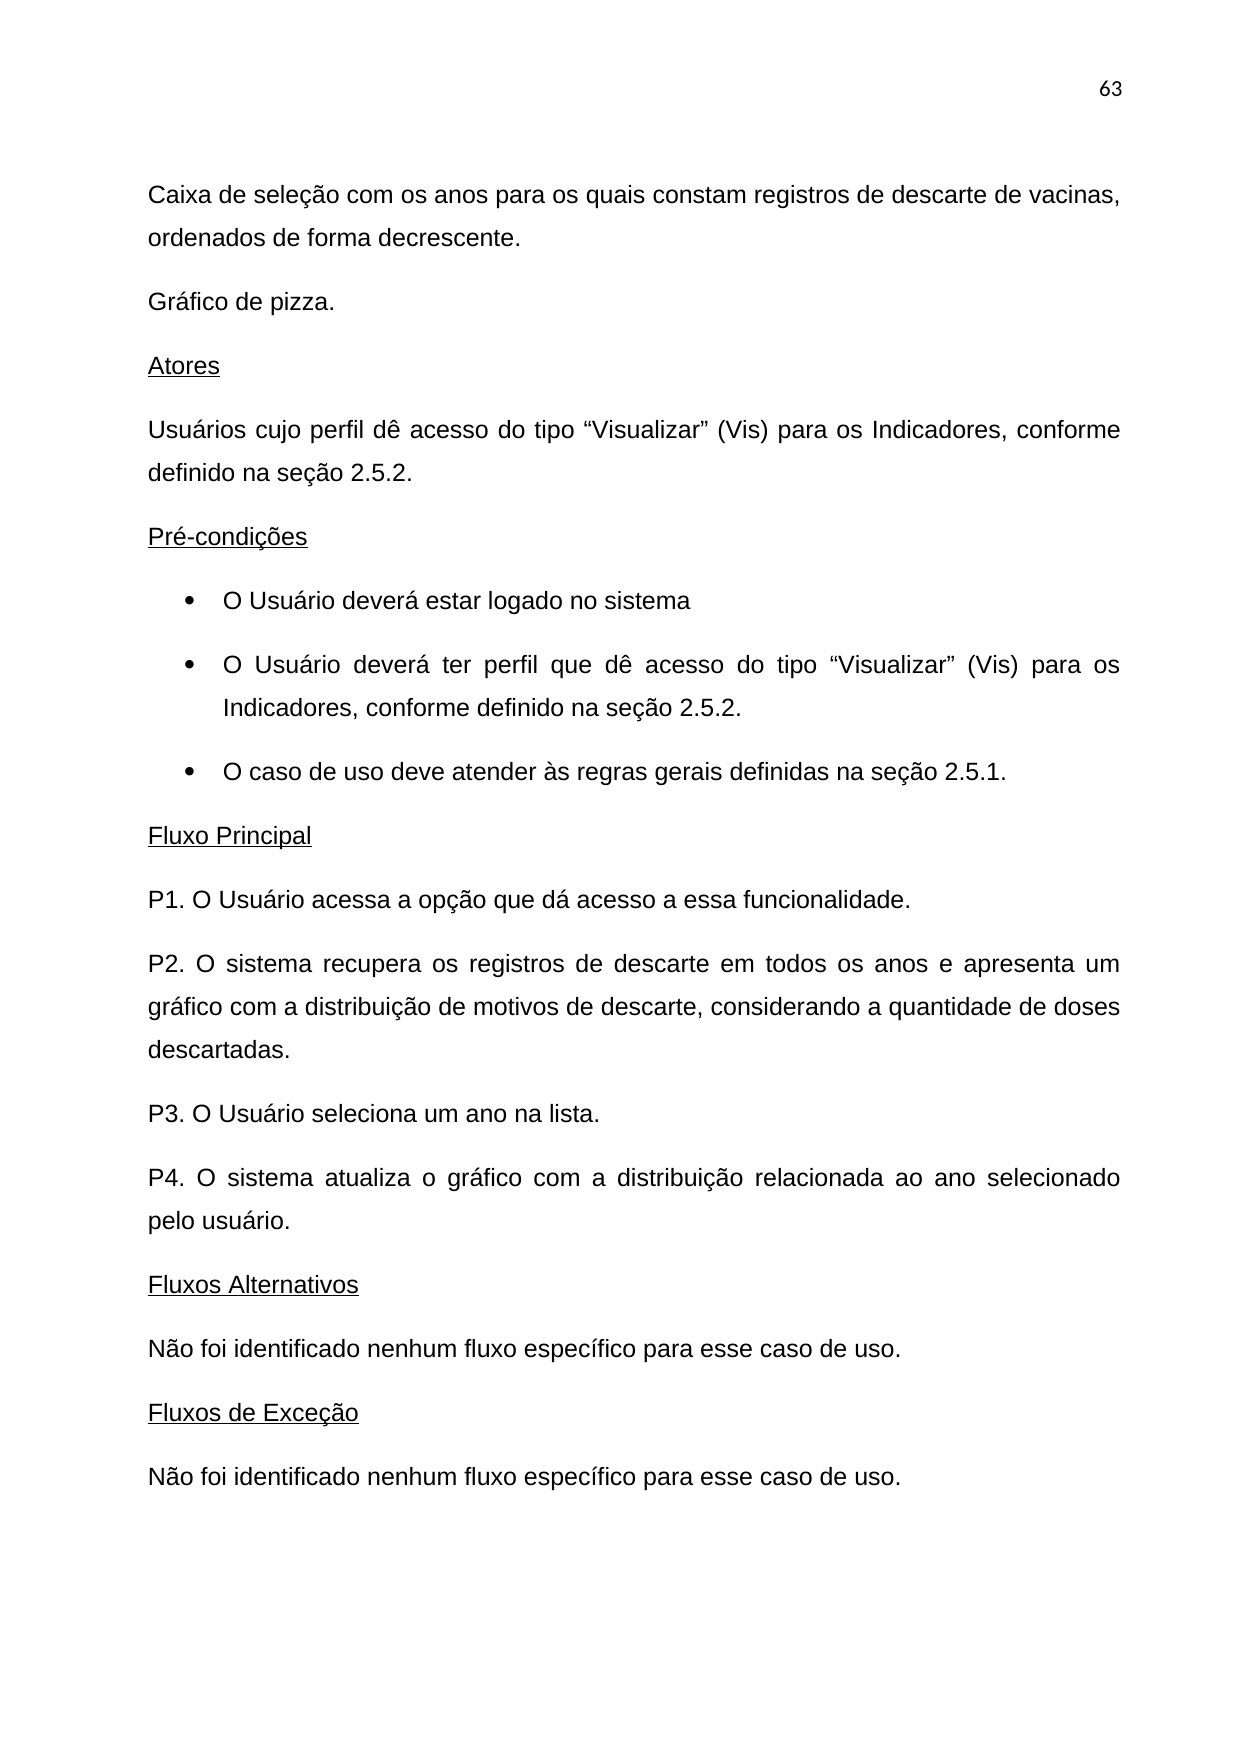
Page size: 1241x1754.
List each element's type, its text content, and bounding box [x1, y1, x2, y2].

list O Usuário deverá ter perfil que dê acesso do tipo “Visualizar” (Vis) para os Indicadores, conforme definido na seção 2.5.2. [185, 650, 1122, 722]
text Não foi identificado nenhum fluxo específico para esse caso de uso. [148, 1462, 1122, 1491]
text P1. O Usuário acessa a opção que dá acesso a essa funcionalidade. [148, 885, 1122, 914]
text Fluxos Alternativos [148, 1270, 1122, 1299]
text Caixa de seleção com os anos para os quais constam registros de descarte de vacinas, ordenados de forma decrescente. [148, 179, 1122, 251]
text Usuários cujo perfil dê acesso do tipo “Visualizar” (Vis) para os Indicadores, conforme definido na seção 2.5.2. [148, 414, 1122, 486]
text Fluxos de Exceção [148, 1398, 1122, 1427]
list O caso de uso deve atender às regras gerais definidas na seção 2.5.1. [185, 757, 1122, 786]
text Gráfico de pizza. [148, 287, 1122, 315]
list O Usuário deverá estar logado no sistema [185, 586, 1122, 614]
text Não foi identificado nenhum fluxo específico para esse caso de uso. [148, 1334, 1122, 1363]
text P4. O sistema atualiza o gráfico com a distribuição relacionada ao ano selecionado pelo usuário. [148, 1163, 1122, 1235]
text P3. O Usuário seleciona um ano na lista. [148, 1099, 1122, 1128]
text Pré-condições [148, 522, 1122, 550]
text P2. O sistema recupera os registros de descarte em todos os anos e apresenta um gráfico com a distribuição de motivos de descarte, considerando a quantidade de doses descartadas. [148, 949, 1122, 1064]
text Atores [148, 351, 1122, 379]
text Fluxo Principal [148, 821, 1122, 850]
